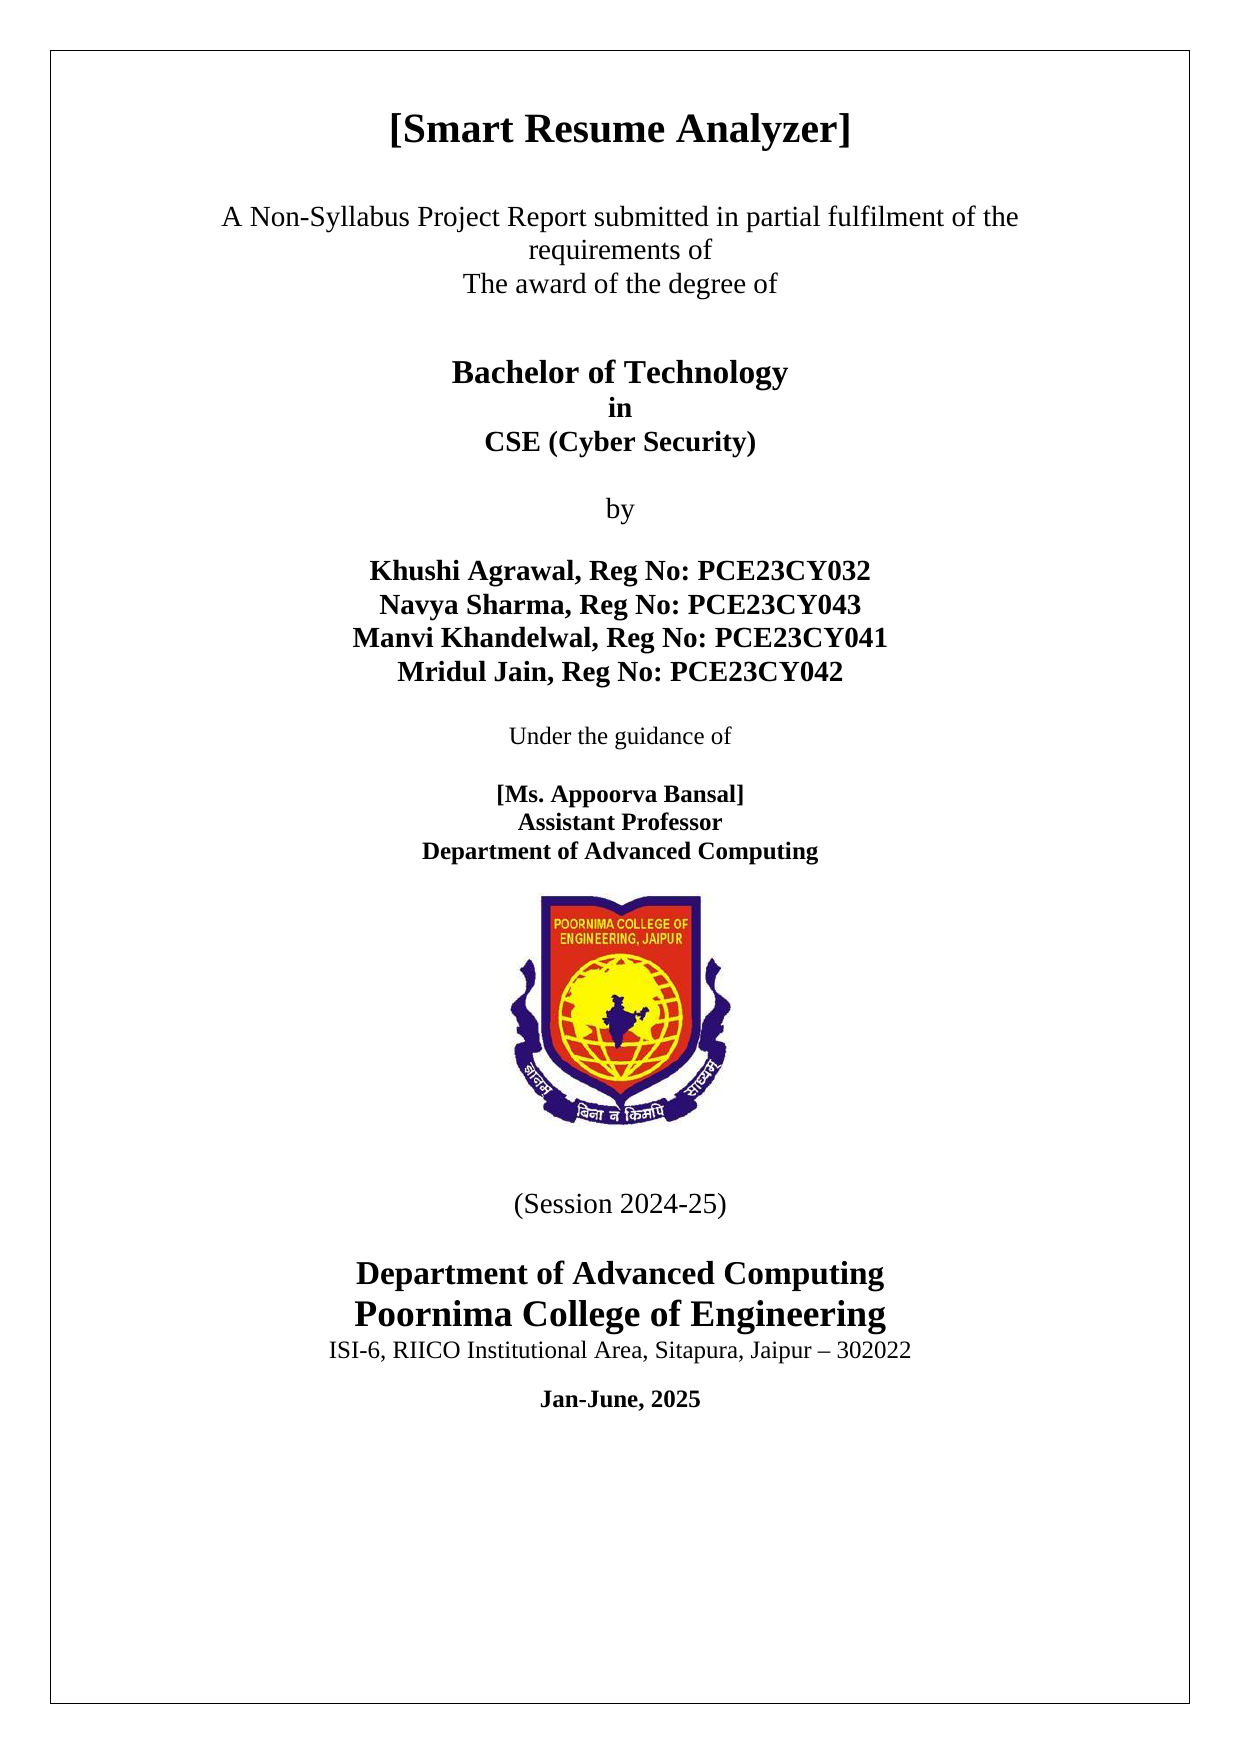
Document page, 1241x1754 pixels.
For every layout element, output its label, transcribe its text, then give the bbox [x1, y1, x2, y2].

text Khushi Agrawal, Reg No: PCE23CY032 [150, 553, 1090, 587]
text Manvi Khandelwal, Reg No: PCE23CY041 [150, 621, 1090, 654]
text [Smart Resume Analyzer] [150, 103, 1090, 151]
text Assistant Professor [150, 807, 1090, 836]
text (Session 2024-25) [150, 1186, 1090, 1220]
text Under the guidance of [150, 721, 1090, 750]
text Poornima College of Engineering [150, 1292, 1090, 1335]
text ISI-6, RIICO Institutional Area, Sitapura, Jaipur – 302022 [150, 1335, 1090, 1363]
text Department of Advanced Computing [150, 836, 1090, 865]
text by [150, 491, 1090, 525]
text Jan-June, 2025 [150, 1384, 1090, 1413]
text Department of Advanced Computing [150, 1253, 1090, 1292]
text Navya Sharma, Reg No: PCE23CY043 [150, 587, 1090, 621]
text The award of the degree of [150, 266, 1090, 299]
text [Ms. Appoorva Bansal] [150, 779, 1090, 807]
text Bachelor of Technology [150, 352, 1090, 391]
picture [508, 893, 732, 1129]
text CSE (Cyber Security) [150, 424, 1090, 458]
text Mridul Jain, Reg No: PCE23CY042 [150, 654, 1090, 688]
text A Non-Syllabus Project Report submitted in partial fulfilment of the requirements of [150, 199, 1090, 266]
text in [150, 391, 1090, 424]
